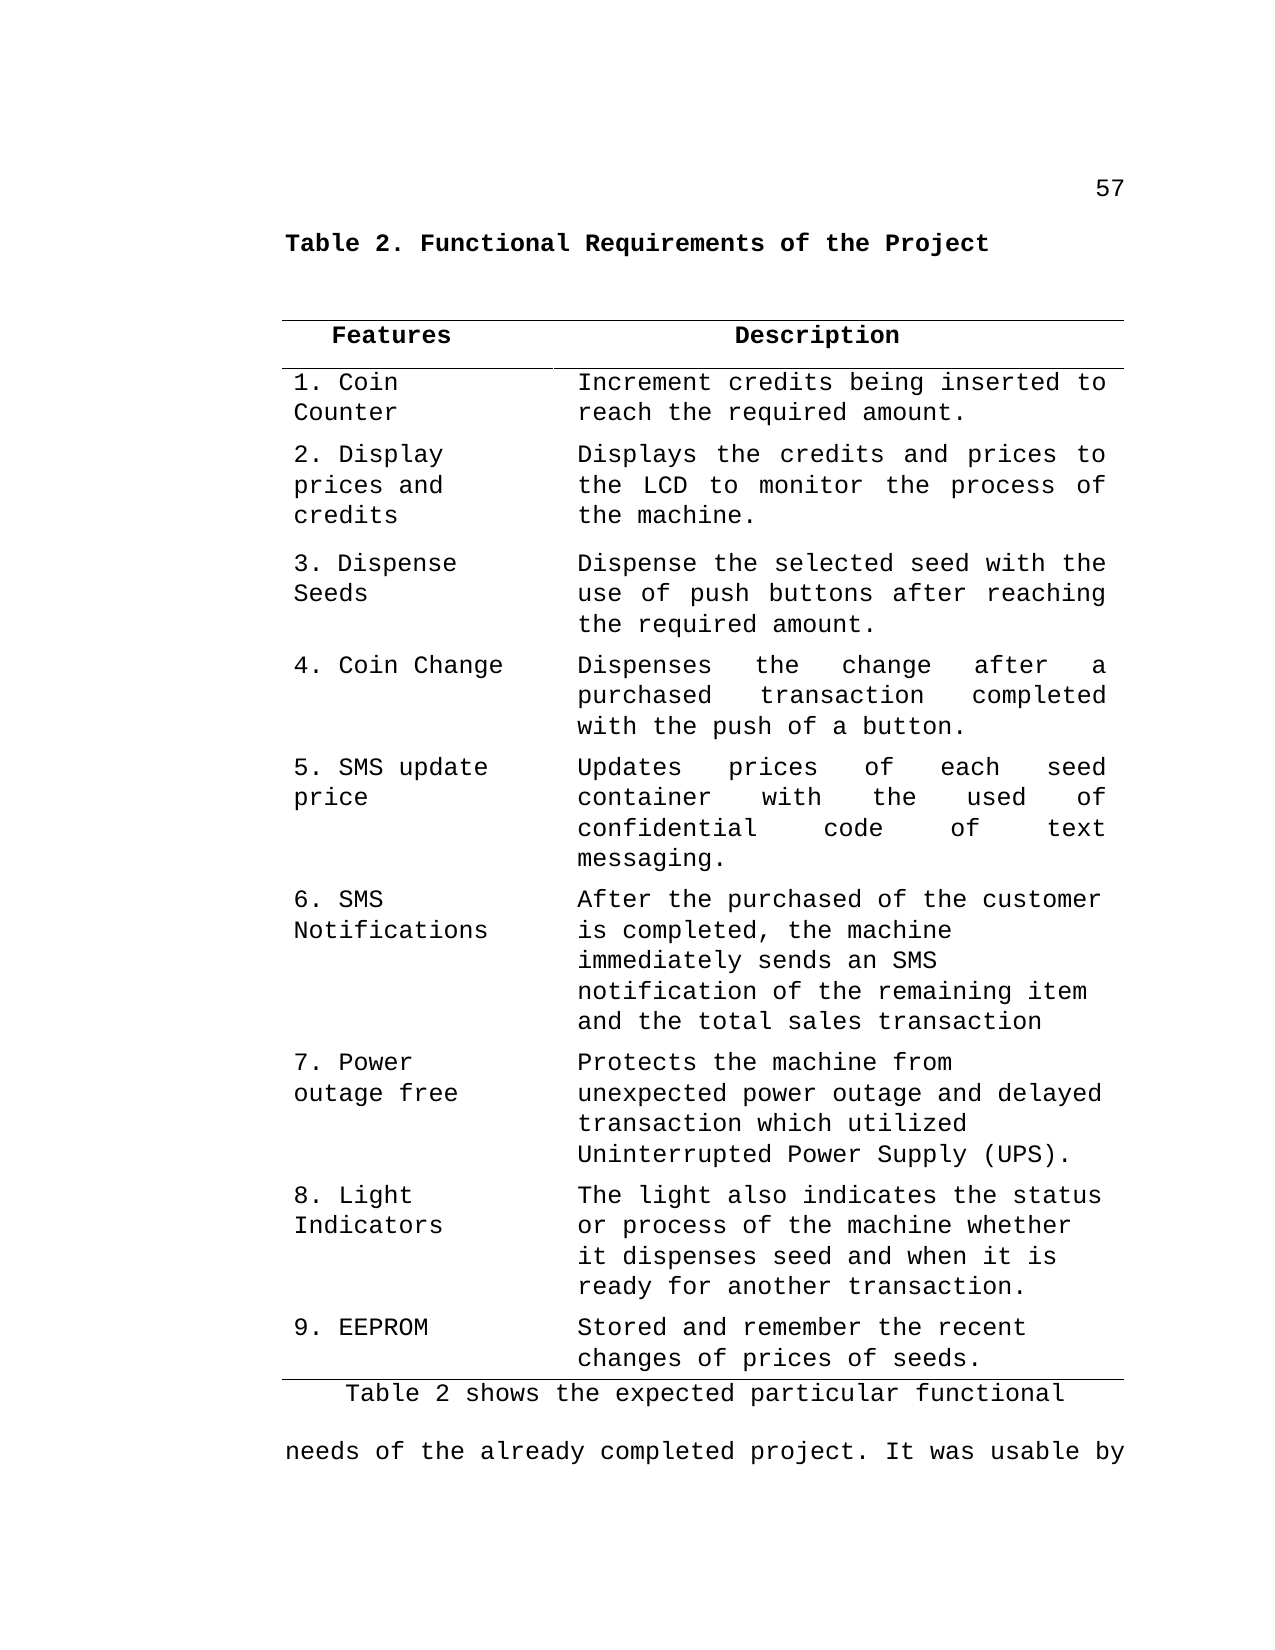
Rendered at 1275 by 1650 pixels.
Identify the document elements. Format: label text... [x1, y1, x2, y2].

table_cell After the purchased of the customer is completed, the machine immediately sends an SMS notification of the remaining item and the total sales transaction [554, 877, 1124, 1039]
table_cell 8. Light Indicators [282, 1173, 553, 1304]
table_header Features [282, 321, 553, 368]
text Table 2 shows the expected particular functional [285, 1381, 1125, 1409]
table_cell 4. Coin Change [282, 643, 553, 744]
table_cell Displays the credits and prices to the LCD to monitor the process of the machine. [554, 432, 1124, 540]
table_cell Increment credits being inserted to reach the required amount. [554, 369, 1124, 431]
table_cell Stored and remember the recent changes of prices of seeds. [554, 1305, 1124, 1379]
table_cell Updates prices of each seed container with the used of confidential code of text messaging. [554, 745, 1124, 876]
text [285, 1439, 1125, 1467]
table_cell 5. SMS update price [282, 745, 553, 876]
table_cell Protects the machine from unexpected power outage and delayed transaction which utilized Uninterrupted Power Supply (UPS). [554, 1040, 1124, 1172]
table_cell Dispenses the change after a purchased transaction completed with the push of a button. [554, 643, 1124, 744]
table_cell 3. Dispense Seeds [282, 541, 553, 642]
table_cell 6. SMS Notifications [282, 877, 553, 1039]
text Table 2. Functional Requirements of the Project [285, 230, 1125, 258]
table_cell 9. EEPROM [282, 1305, 553, 1379]
table_cell Dispense the selected seed with the use of push buttons after reaching the required amount. [554, 541, 1124, 642]
table_cell 7. Power outage free [282, 1040, 553, 1172]
table_cell 1. Coin Counter [282, 369, 553, 431]
table_cell 2. Display prices and credits [282, 432, 553, 540]
table_header Description [554, 321, 1124, 368]
table_cell The light also indicates the status or process of the machine whether it dispenses seed and when it is ready for another transaction. [554, 1173, 1124, 1304]
